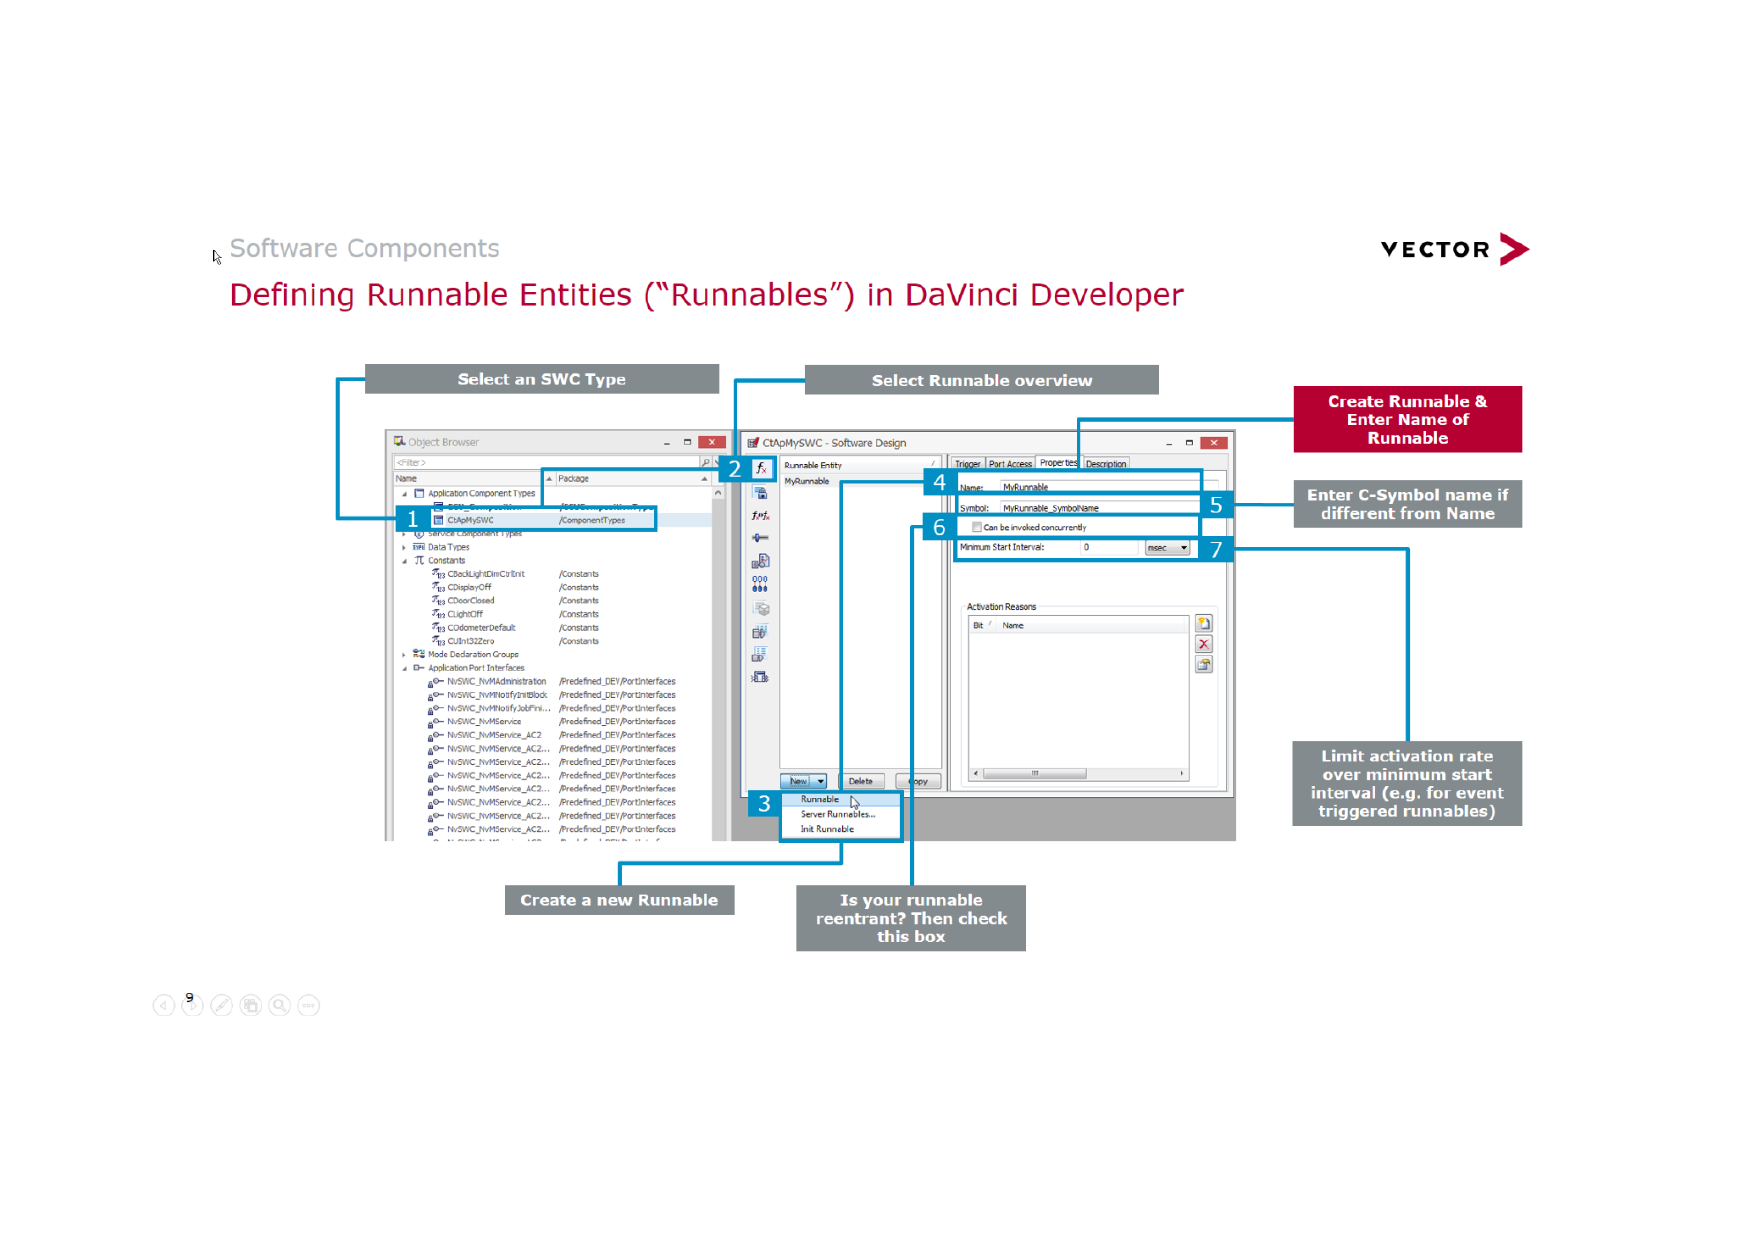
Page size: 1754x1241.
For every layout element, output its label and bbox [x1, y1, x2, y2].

picture [150, 197, 1604, 1016]
